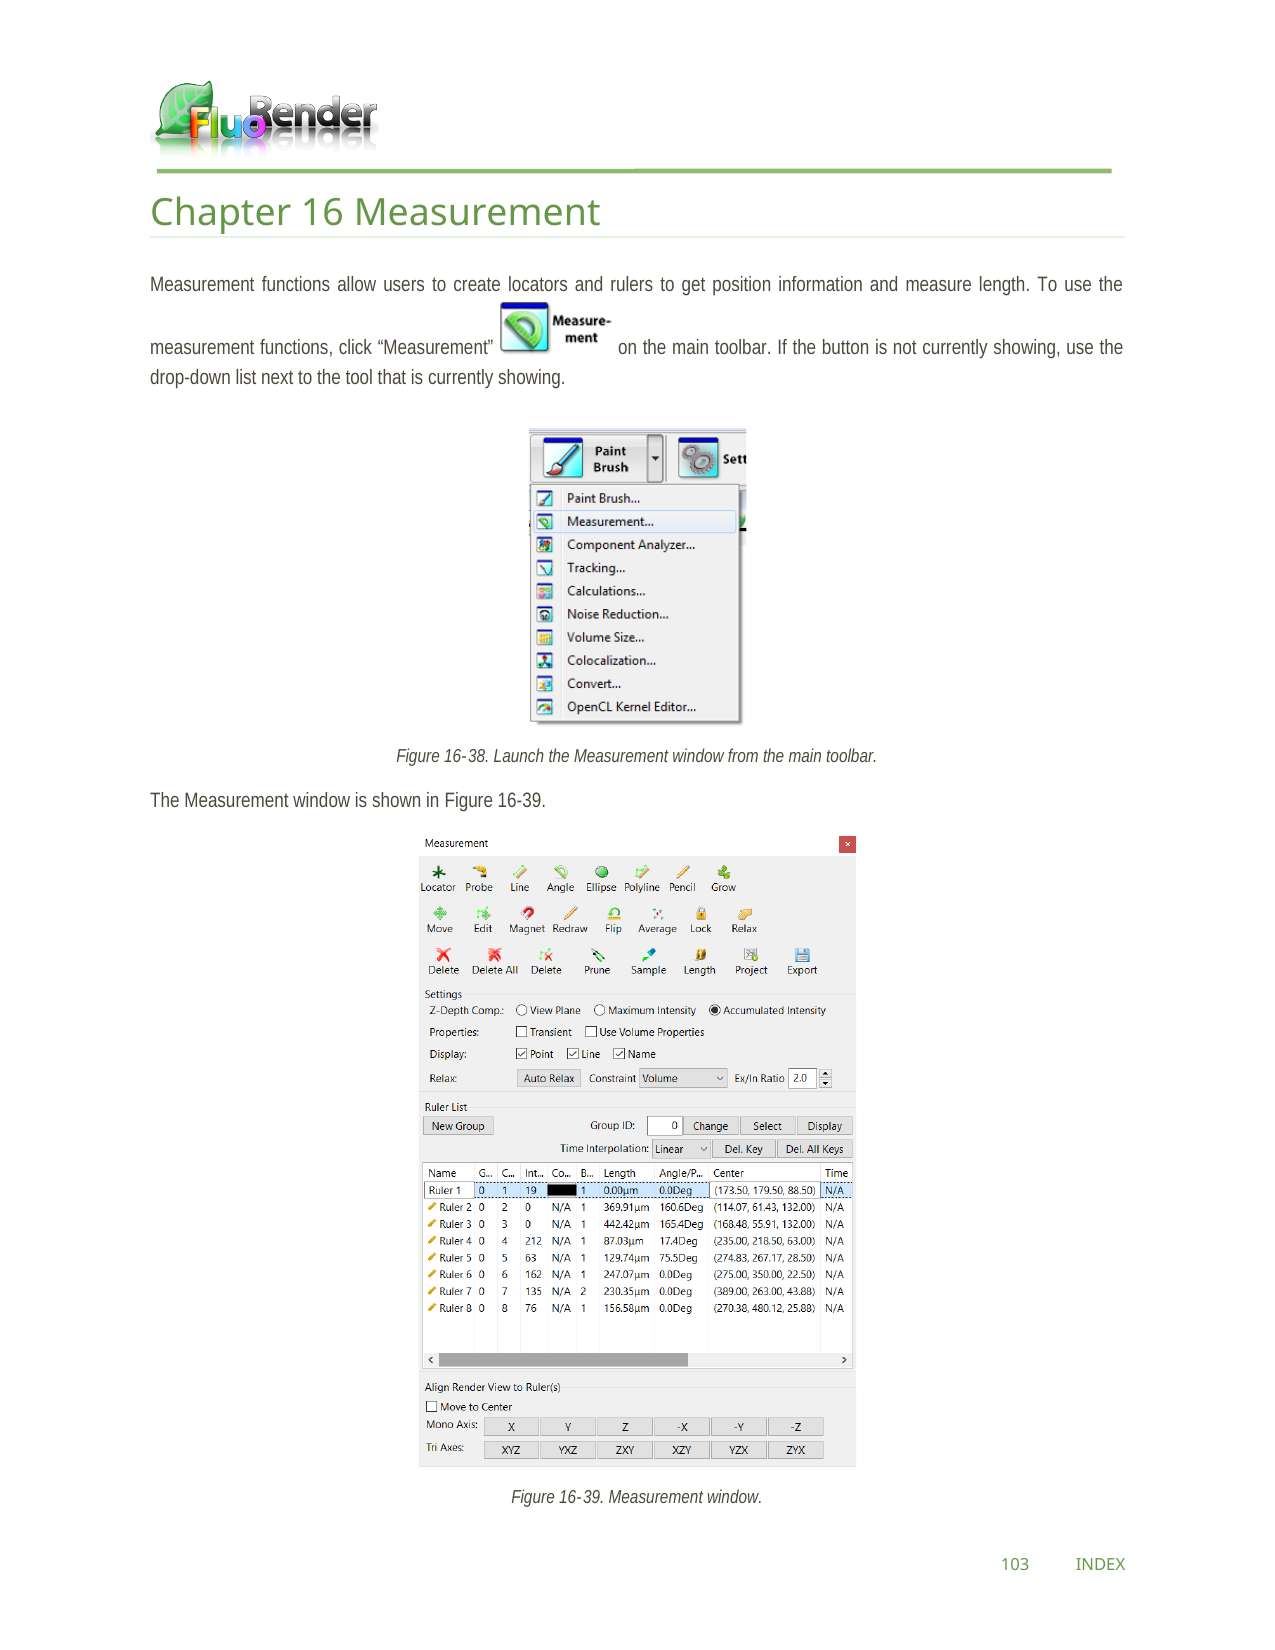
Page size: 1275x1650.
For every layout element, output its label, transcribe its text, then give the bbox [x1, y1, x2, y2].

subtitle Measurement [150, 185, 1125, 236]
picture [499, 302, 613, 355]
text Measurement functions allow users to create locators and rulers to get position information and measure length. To use the measurement functions, click “Measurement” on the main toolbar. If the button is not currently showing, use the drop-down list next to the tool that is currently showing. [150, 272, 1125, 389]
picture [418, 830, 857, 1467]
picture [528, 428, 747, 727]
picture [150, 75, 379, 162]
